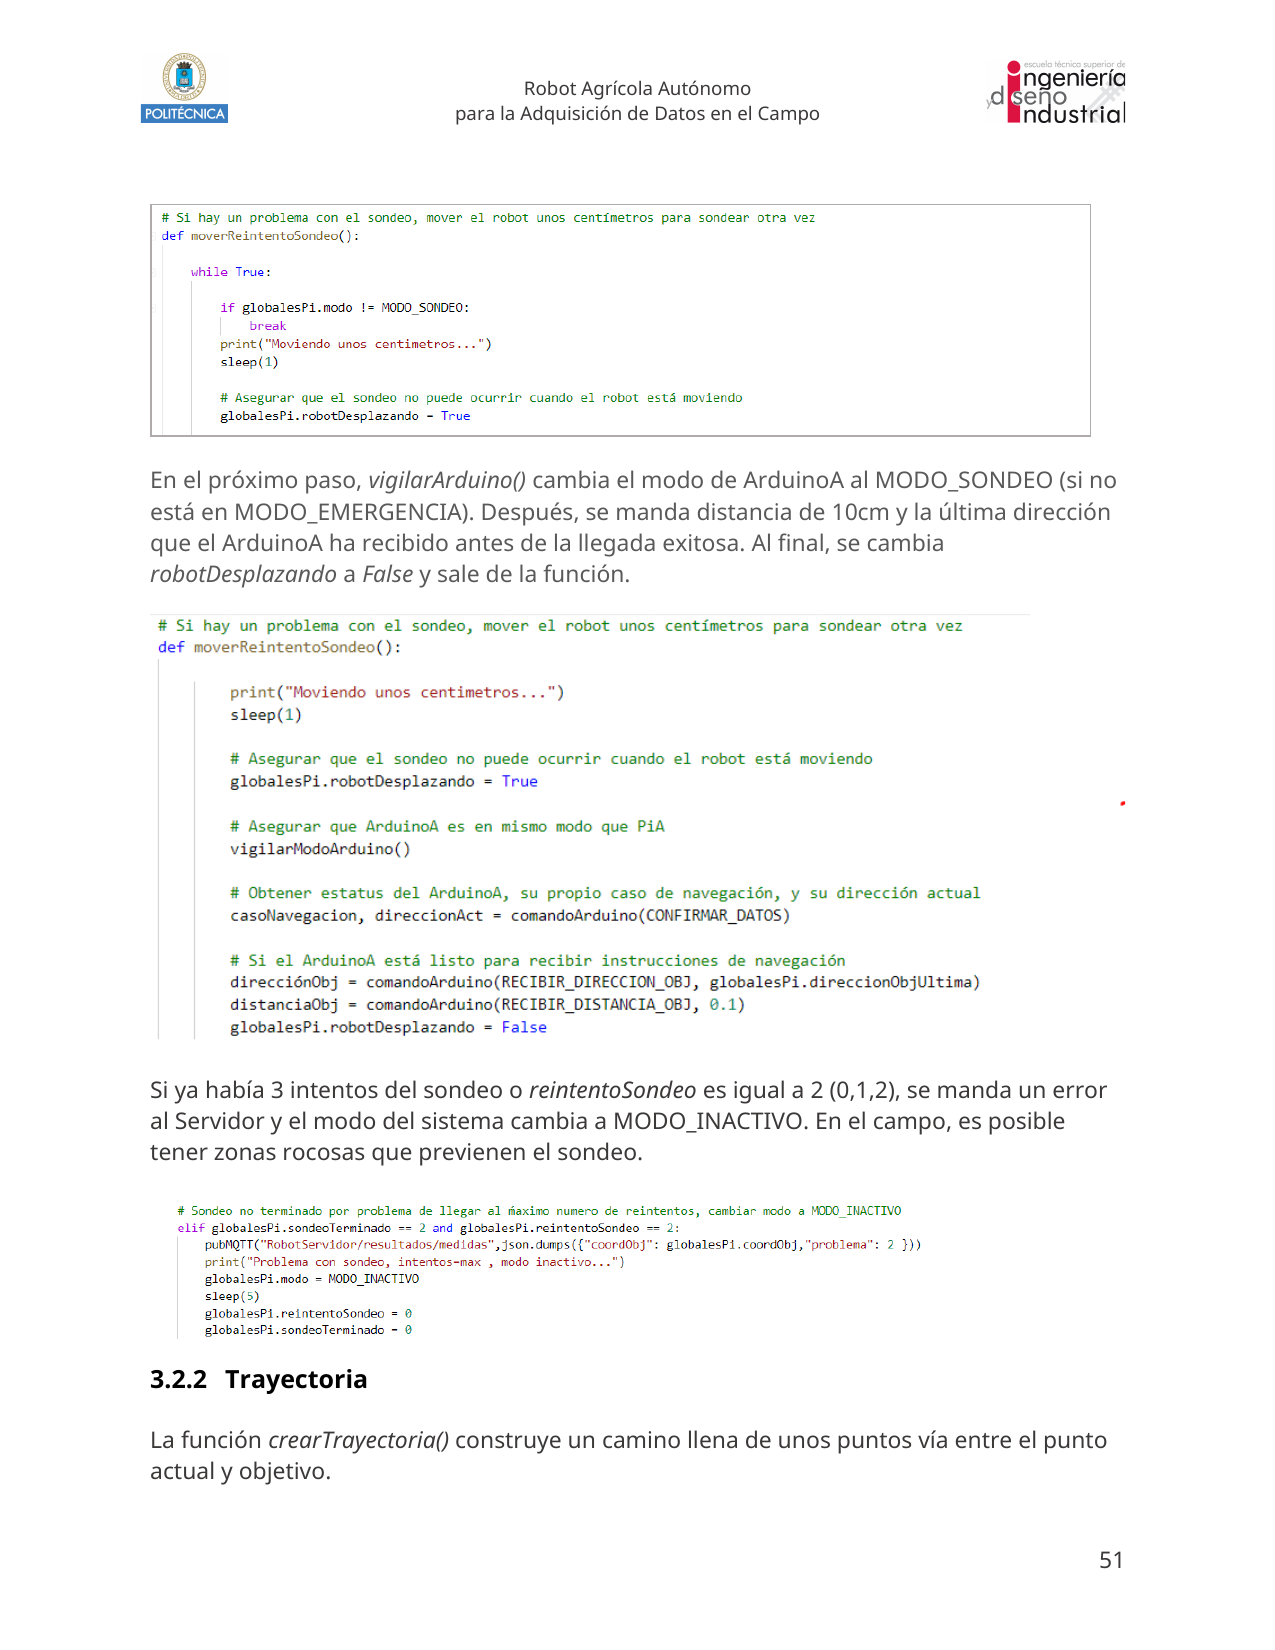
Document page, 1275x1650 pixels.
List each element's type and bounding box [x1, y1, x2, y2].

picture [140, 53, 228, 123]
picture [150, 1192, 1125, 1343]
picture [152, 205, 1090, 435]
picture [986, 60, 1125, 123]
picture [150, 614, 1125, 1046]
